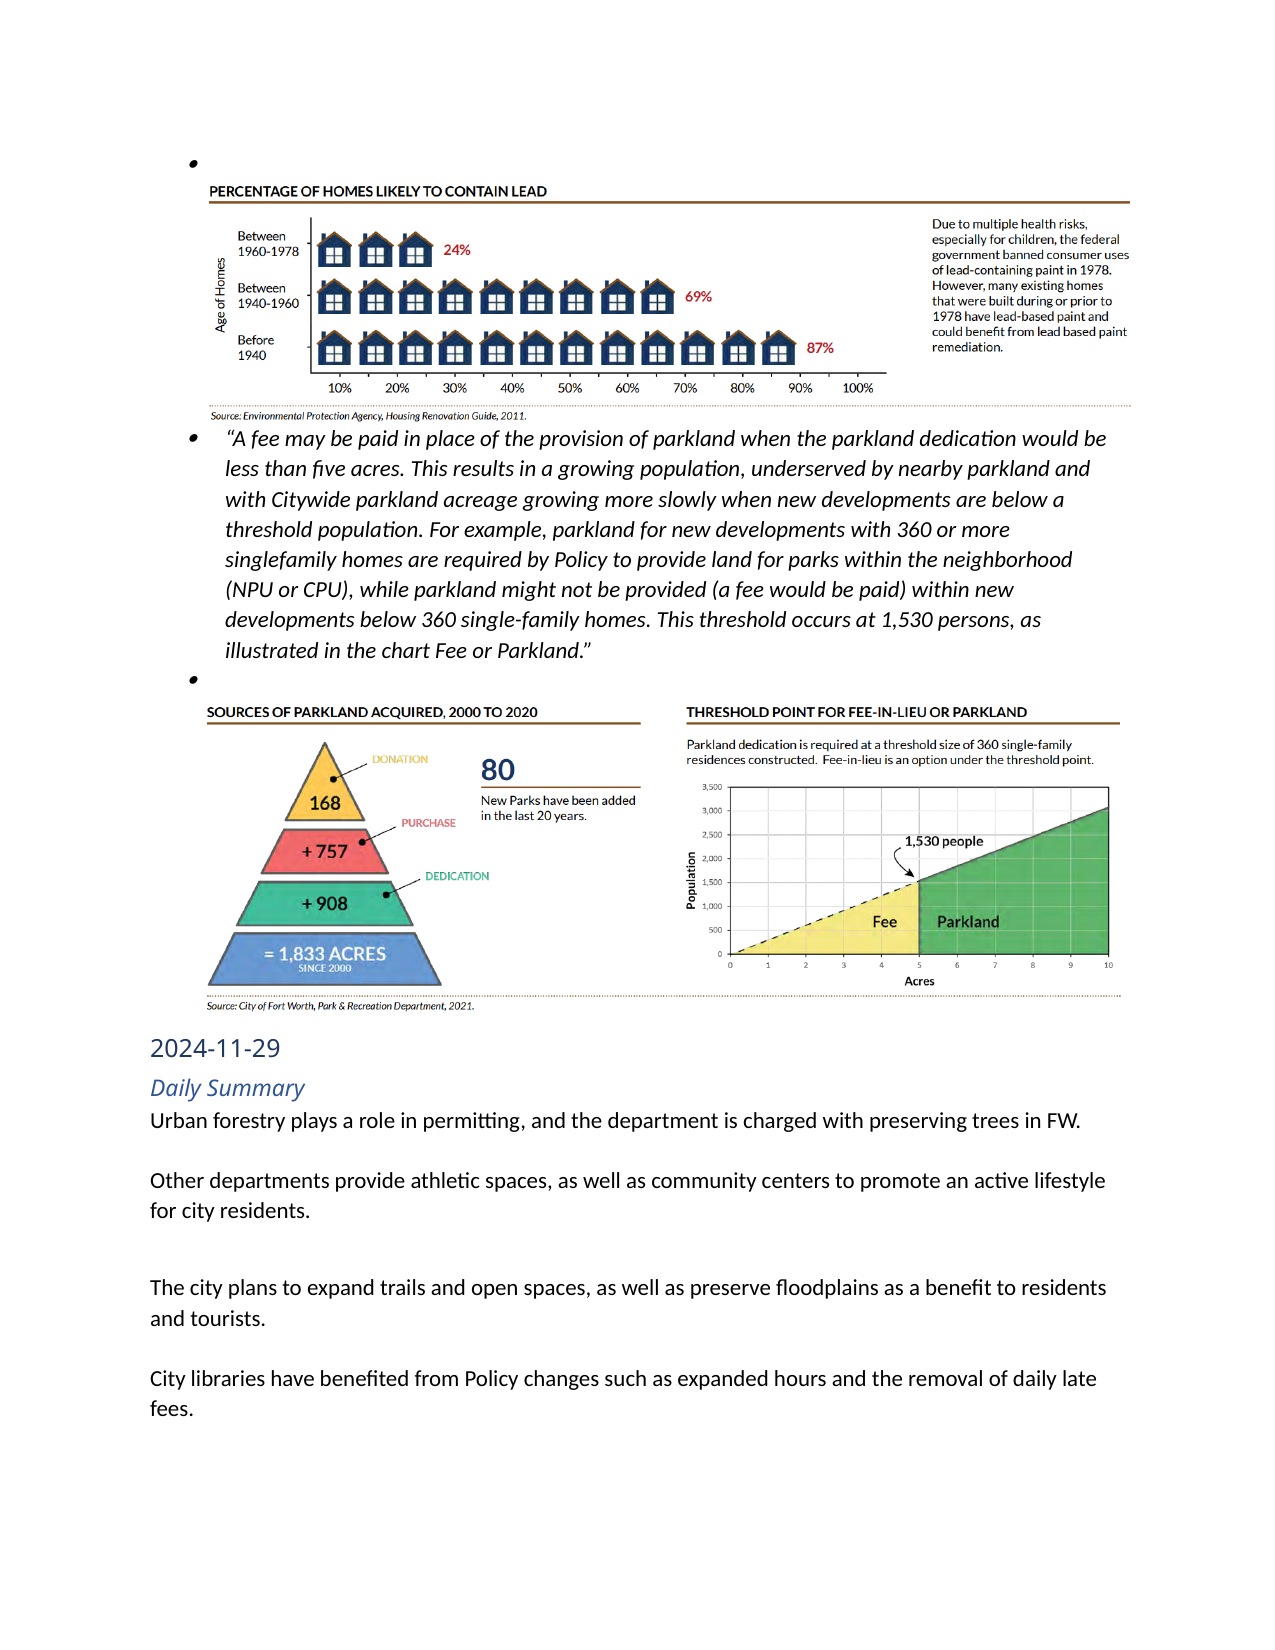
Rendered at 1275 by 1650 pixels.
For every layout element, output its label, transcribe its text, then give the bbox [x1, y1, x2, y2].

text Urban forestry plays a role in permitting, and the department is charged with preserving trees in FW. Other departments provide athletic spaces, as well as community centers to promote an active lifestyle for city residents. [150, 1106, 1125, 1254]
picture [187, 180, 1163, 423]
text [150, 1273, 1125, 1452]
list “A fee may be paid in place of the provision of parkland when the parkland dedication would be less than five acres. This results in a growing population, underserved by nearby parkland and with Citywide parkland acreage growing more slowly when new developments are below a threshold population. For example, parkland for new developments with 360 or more singlefamily homes are required by Policy to provide land for parks within the neighborhood (NPU or CPU), while parkland might not be provided (a fee would be paid) within new developments below 360 single-family homes. This threshold occurs at 1,530 persons, as illustrated in the chart Fee or Parkland.” [187, 424, 1125, 664]
subtitle 2024-11-29 [150, 1031, 1125, 1065]
picture [187, 696, 1163, 1013]
subtitle Daily Summary [150, 1072, 1125, 1103]
